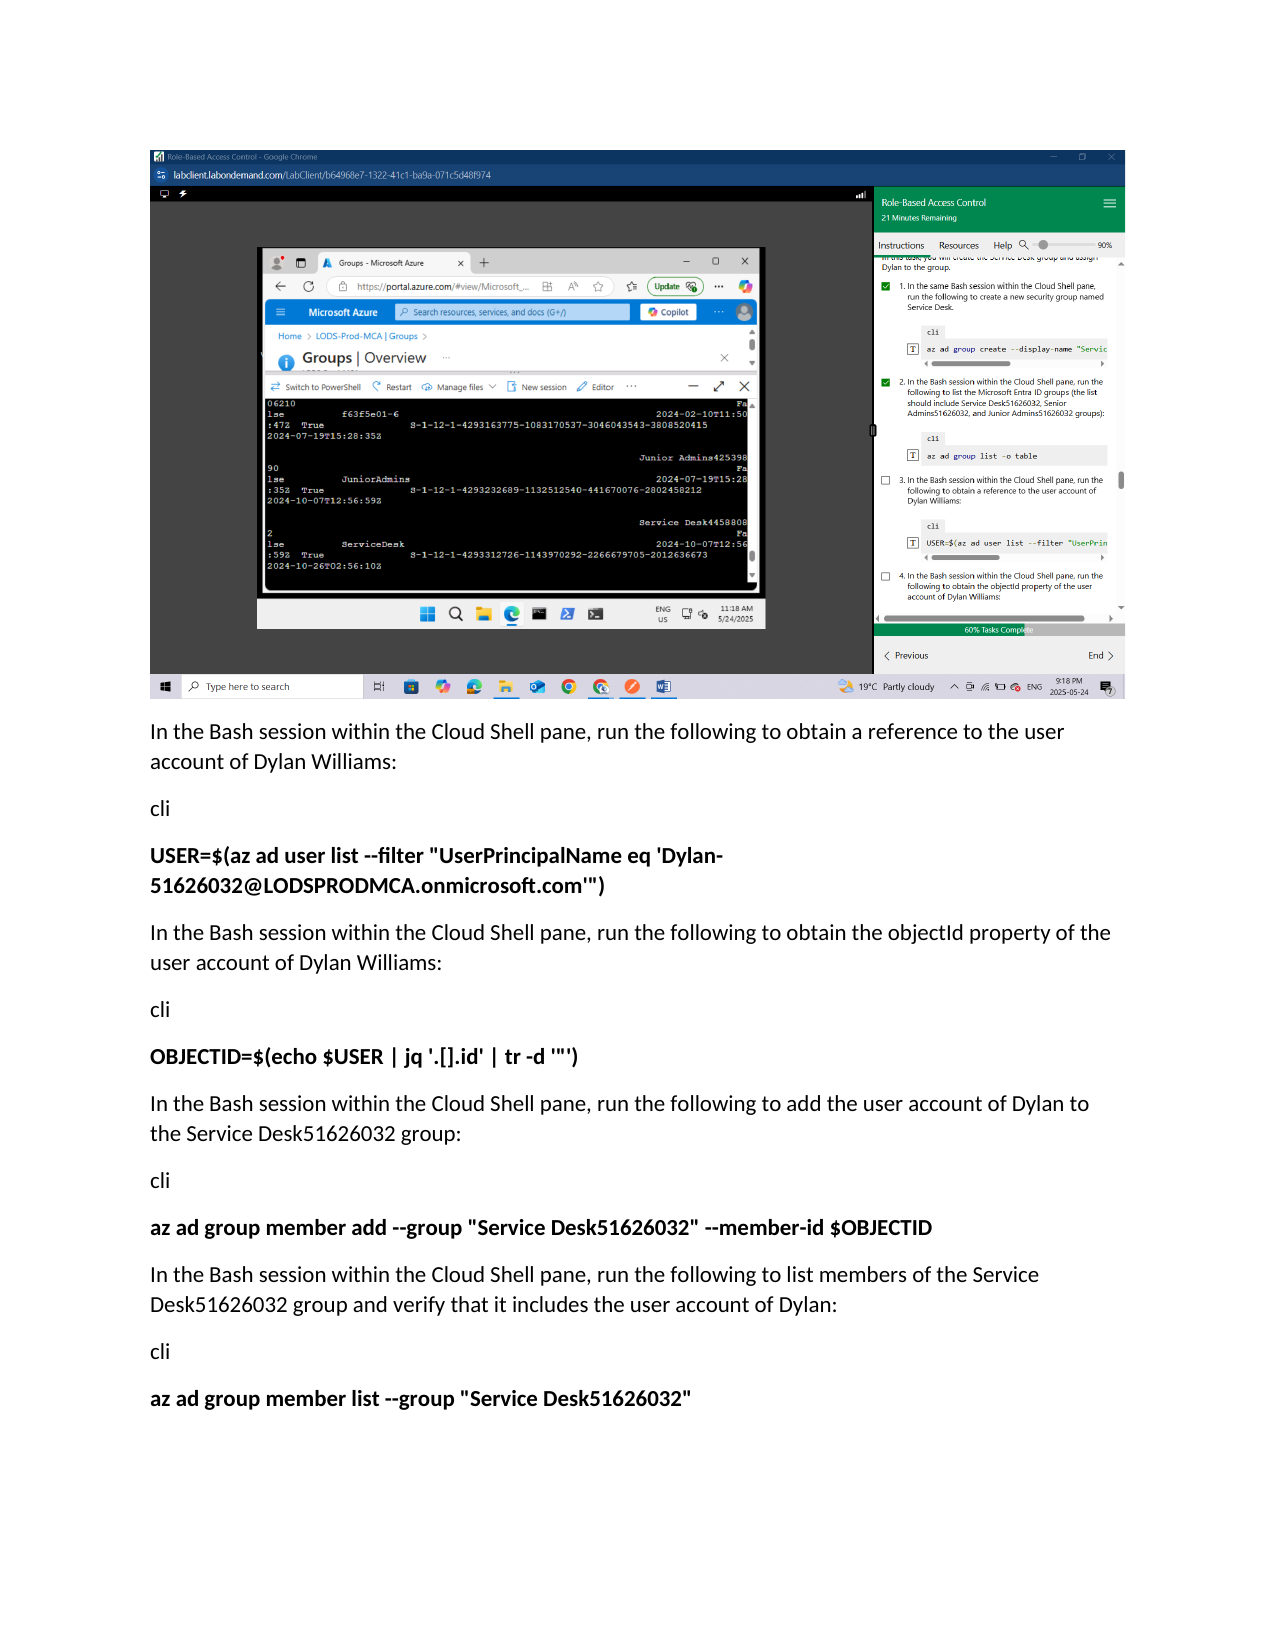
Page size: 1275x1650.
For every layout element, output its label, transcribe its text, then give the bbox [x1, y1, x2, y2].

text In the Bash session within the Cloud Shell pane, run the following to add the user account of Dylan to the Service Desk51626032 group: [150, 1089, 1125, 1147]
text OBJECTID=$(echo $USER | jq '.[].id' | tr -d '"') [150, 1042, 1125, 1070]
text In the Bash session within the Cloud Shell pane, run the following to obtain a reference to the user account of Dylan Williams: [150, 717, 1125, 776]
picture [150, 150, 1125, 699]
text cli [150, 995, 1125, 1023]
text az ad group member list --group "Service Desk51626032" [150, 1384, 1125, 1412]
text cli [150, 794, 1125, 822]
text cli [150, 1166, 1125, 1194]
text USER=$(az ad user list --filter "UserPrincipalName eq 'Dylan-51626032@LODSPRODMCA.onmicrosoft.com'") [150, 841, 1125, 899]
text az ad group member add --group "Service Desk51626032" --member-id $OBJECTID [150, 1213, 1125, 1241]
text In the Bash session within the Cloud Shell pane, run the following to list members of the Service Desk51626032 group and verify that it includes the user account of Dylan: [150, 1260, 1125, 1318]
text In the Bash session within the Cloud Shell pane, run the following to obtain the objectId property of the user account of Dylan Williams: [150, 918, 1125, 977]
text cli [150, 1337, 1125, 1365]
